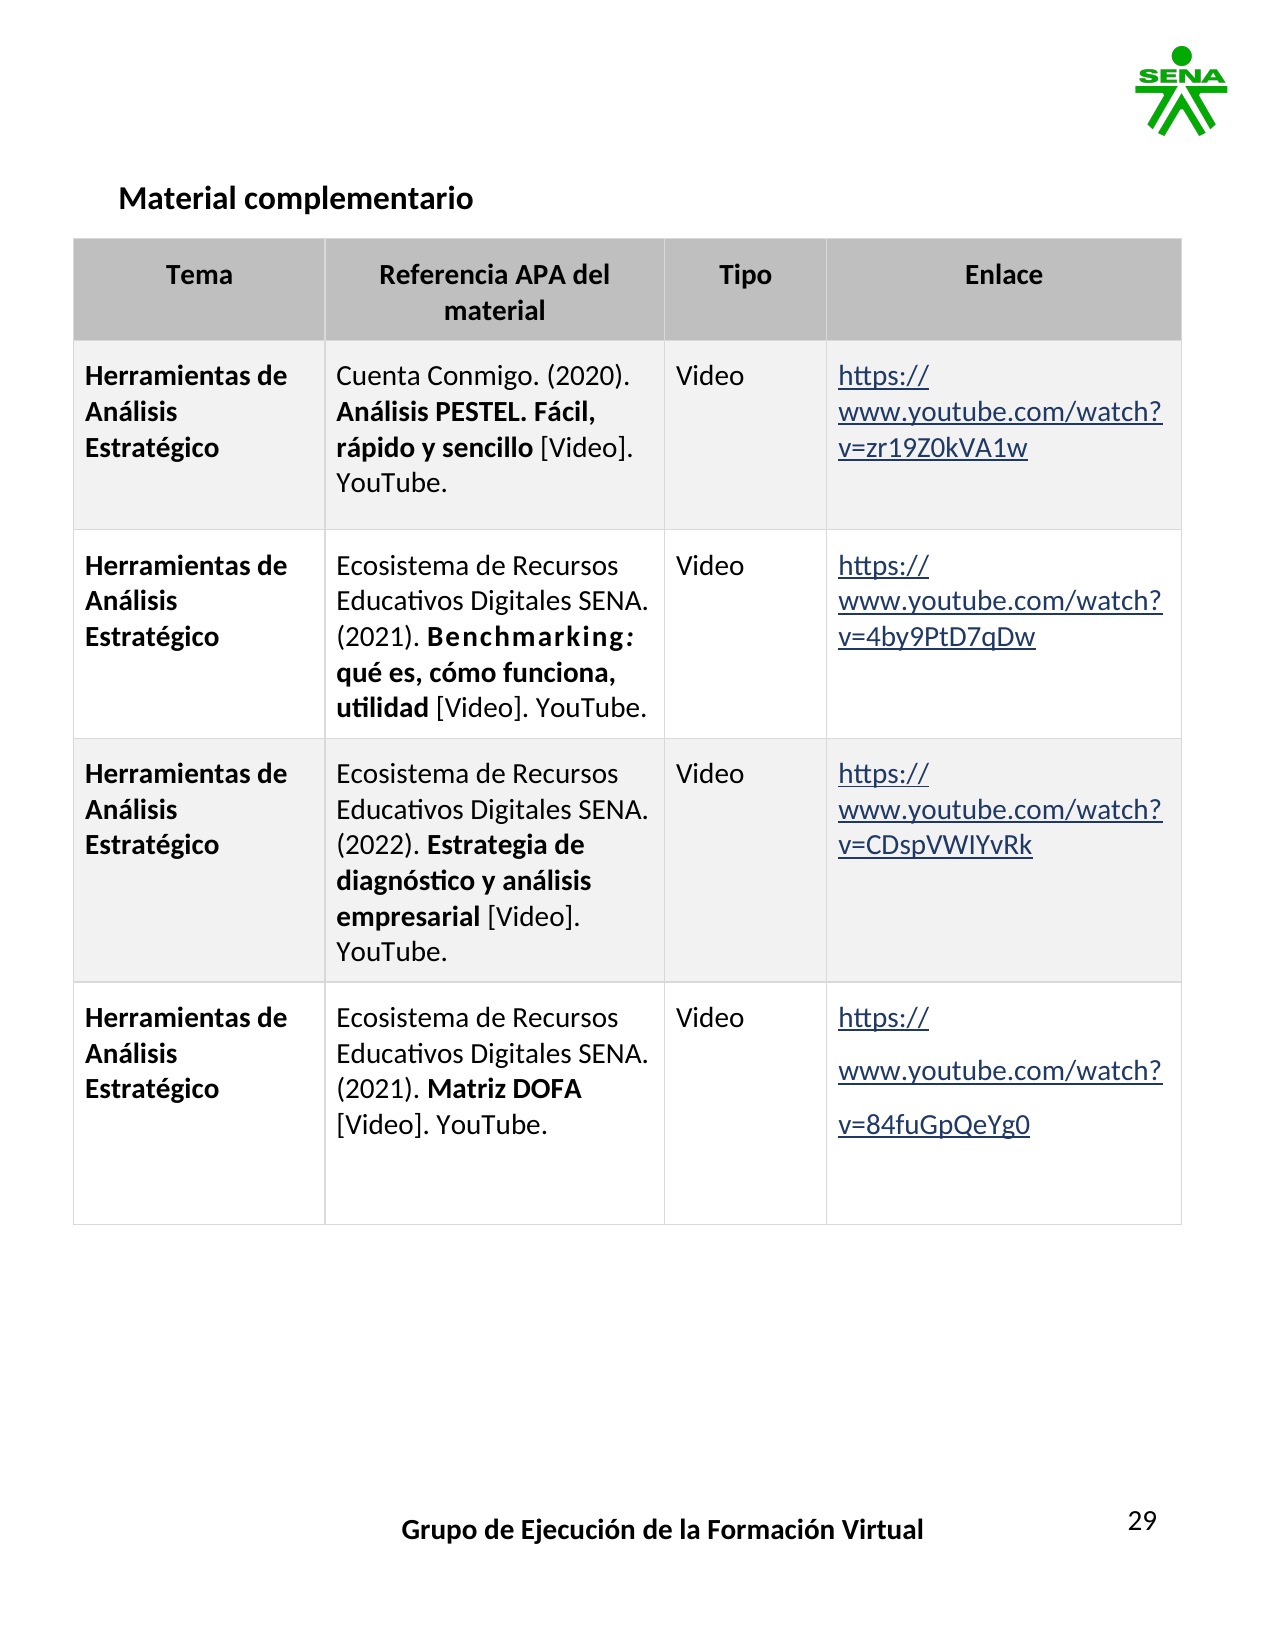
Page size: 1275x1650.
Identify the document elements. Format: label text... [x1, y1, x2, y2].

table_cell Cuenta Conmigo. (2020). Análisis PESTEL. Fácil, rápido y sencillo [Video]. YouTube. [326, 341, 664, 529]
table_header Tipo [665, 239, 826, 340]
table_cell Ecosistema de Recursos Educativos Digitales SENA. (2021). Matriz DOFA [Video]. YouTube. [326, 983, 664, 1224]
table_header Tema [74, 239, 324, 340]
table_cell https://www.youtube.com/watch?v=zr19Z0kVA1w [827, 341, 1181, 529]
table_cell Ecosistema de Recursos Educativos Digitales SENA. (2022). Estrategia de diagnóstico y análisis empresarial [Video]. YouTube. [326, 739, 664, 981]
table_header Enlace [827, 239, 1181, 340]
table_cell https://www.youtube.com/watch?v=4by9PtD7qDw [827, 530, 1181, 737]
table_cell Herramientas de Análisis Estratégico [74, 530, 324, 737]
text Material complementario [118, 177, 1157, 218]
table_cell https://www.youtube.com/watch?v=CDspVWIYvRk [827, 739, 1181, 981]
table_cell Ecosistema de Recursos Educativos Digitales SENA. (2021). Benchmarking: qué es, cómo funciona, utilidad [Video]. YouTube. [326, 530, 664, 737]
table_cell Herramientas de Análisis Estratégico [74, 739, 324, 981]
table_cell Herramientas de Análisis Estratégico [74, 983, 324, 1224]
table_cell Video [665, 983, 826, 1224]
picture [1135, 46, 1228, 136]
table_cell Video [665, 739, 826, 981]
table_cell Herramientas de Análisis Estratégico [74, 341, 324, 529]
table_cell https://www.youtube.com/watch?v=84fuGpQeYg0 [827, 983, 1181, 1224]
table_header Referencia APA del material [326, 239, 664, 340]
table_cell Video [665, 341, 826, 529]
table_cell Video [665, 530, 826, 737]
